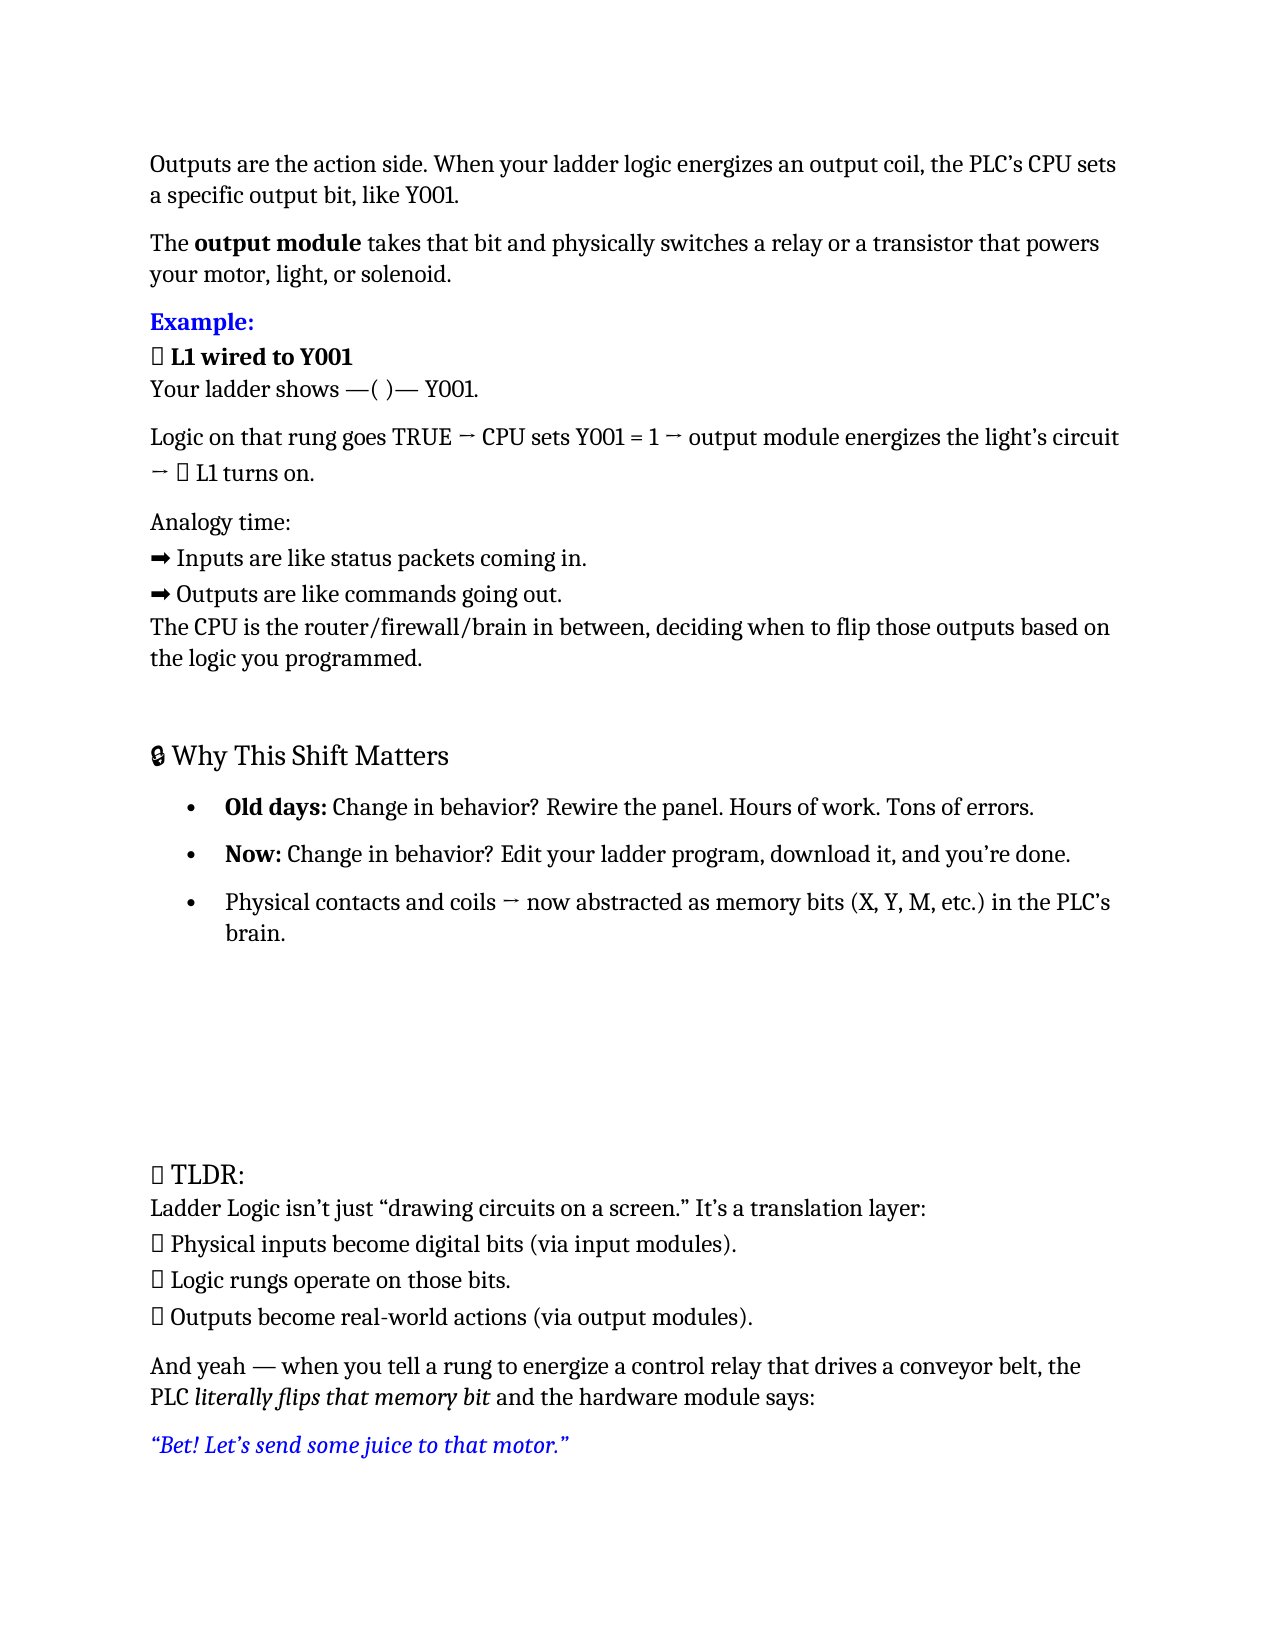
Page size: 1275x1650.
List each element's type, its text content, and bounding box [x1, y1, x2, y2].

text The output module takes that bit and physically switches a relay or a transistor that powers your motor, light, or solenoid. [150, 229, 1125, 288]
text “Bet! Let’s send some juice to that motor.” [150, 1431, 1125, 1460]
text And yeah — when you tell a rung to energize a control relay that drives a conveyor belt, the PLC literally flips that memory bit and the hardware module says: [150, 1352, 1125, 1412]
text Example: 🔹 L1 wired to Y001 Your ladder shows —( )— Y001. [150, 307, 1125, 404]
text Analogy time: ➡ Inputs are like status packets coming in. ➡ Outputs are like commands going out. The CPU is the router/firewall/brain in between, deciding when to flip those outputs based on the logic you programmed. [150, 508, 1125, 672]
text Outputs are the action side. When your ladder logic energizes an output coil, the PLC’s CPU sets a specific output bit, like Y001. [150, 150, 1125, 210]
text 🔒 Why This Shift Matters [150, 739, 1125, 773]
text Logic on that rung goes TRUE → CPU sets Y001 = 1 → output module energizes the light’s circuit → ✨ L1 turns on. [150, 423, 1125, 488]
list Now: Change in behavior? Edit your ladder program, download it, and you’re done. [187, 840, 1125, 869]
text 💡 TLDR: Ladder Logic isn’t just “drawing circuits on a screen.” It’s a translation layer: ✅ Physical inputs become digital bits (via input modules). ✅ Logic rungs operate on those bits. ✅ Outputs become real-world actions (via output modules). [150, 1157, 1125, 1333]
list Physical contacts and coils → now abstracted as memory bits (X, Y, M, etc.) in the PLC’s brain. [187, 888, 1125, 948]
list Old days: Change in behavior? Rewire the panel. Hours of work. Tons of errors. [187, 792, 1125, 821]
